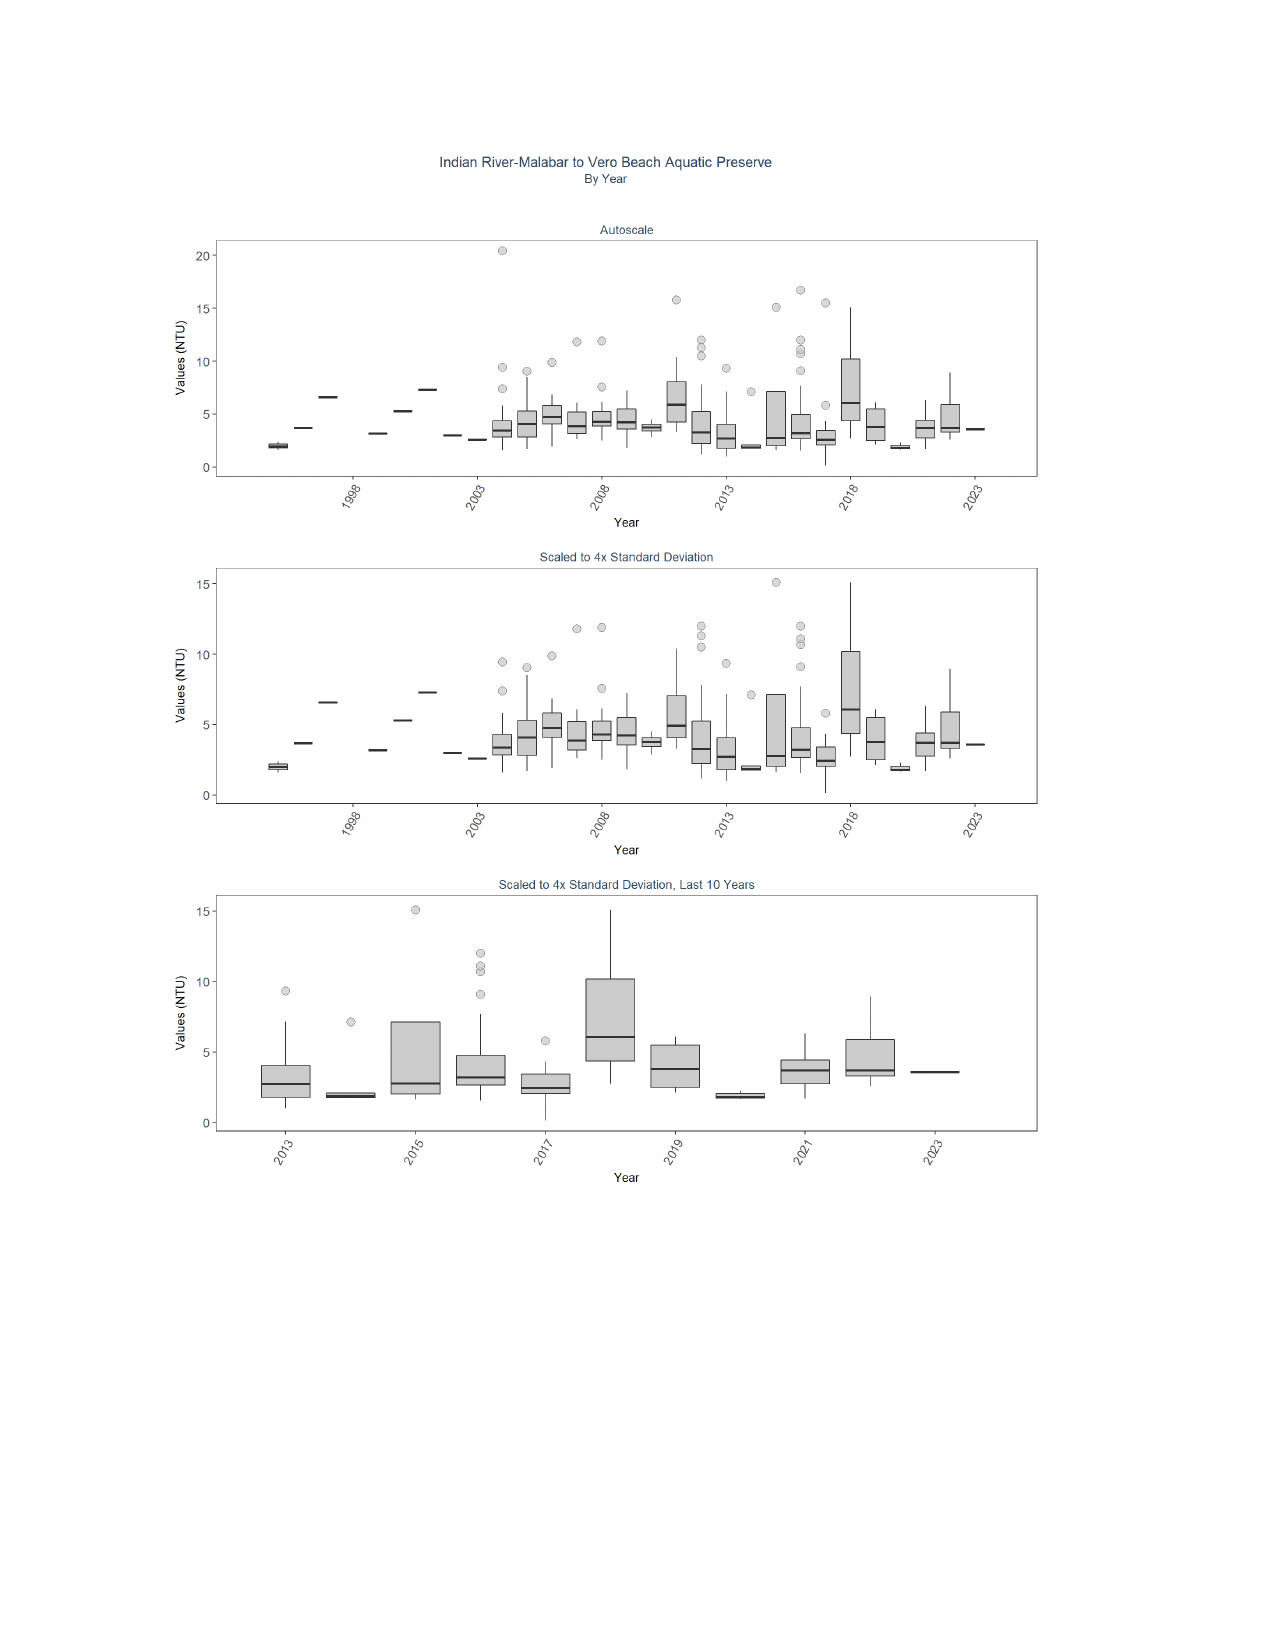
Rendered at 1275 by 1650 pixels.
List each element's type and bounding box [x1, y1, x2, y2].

picture [168, 150, 1044, 1200]
